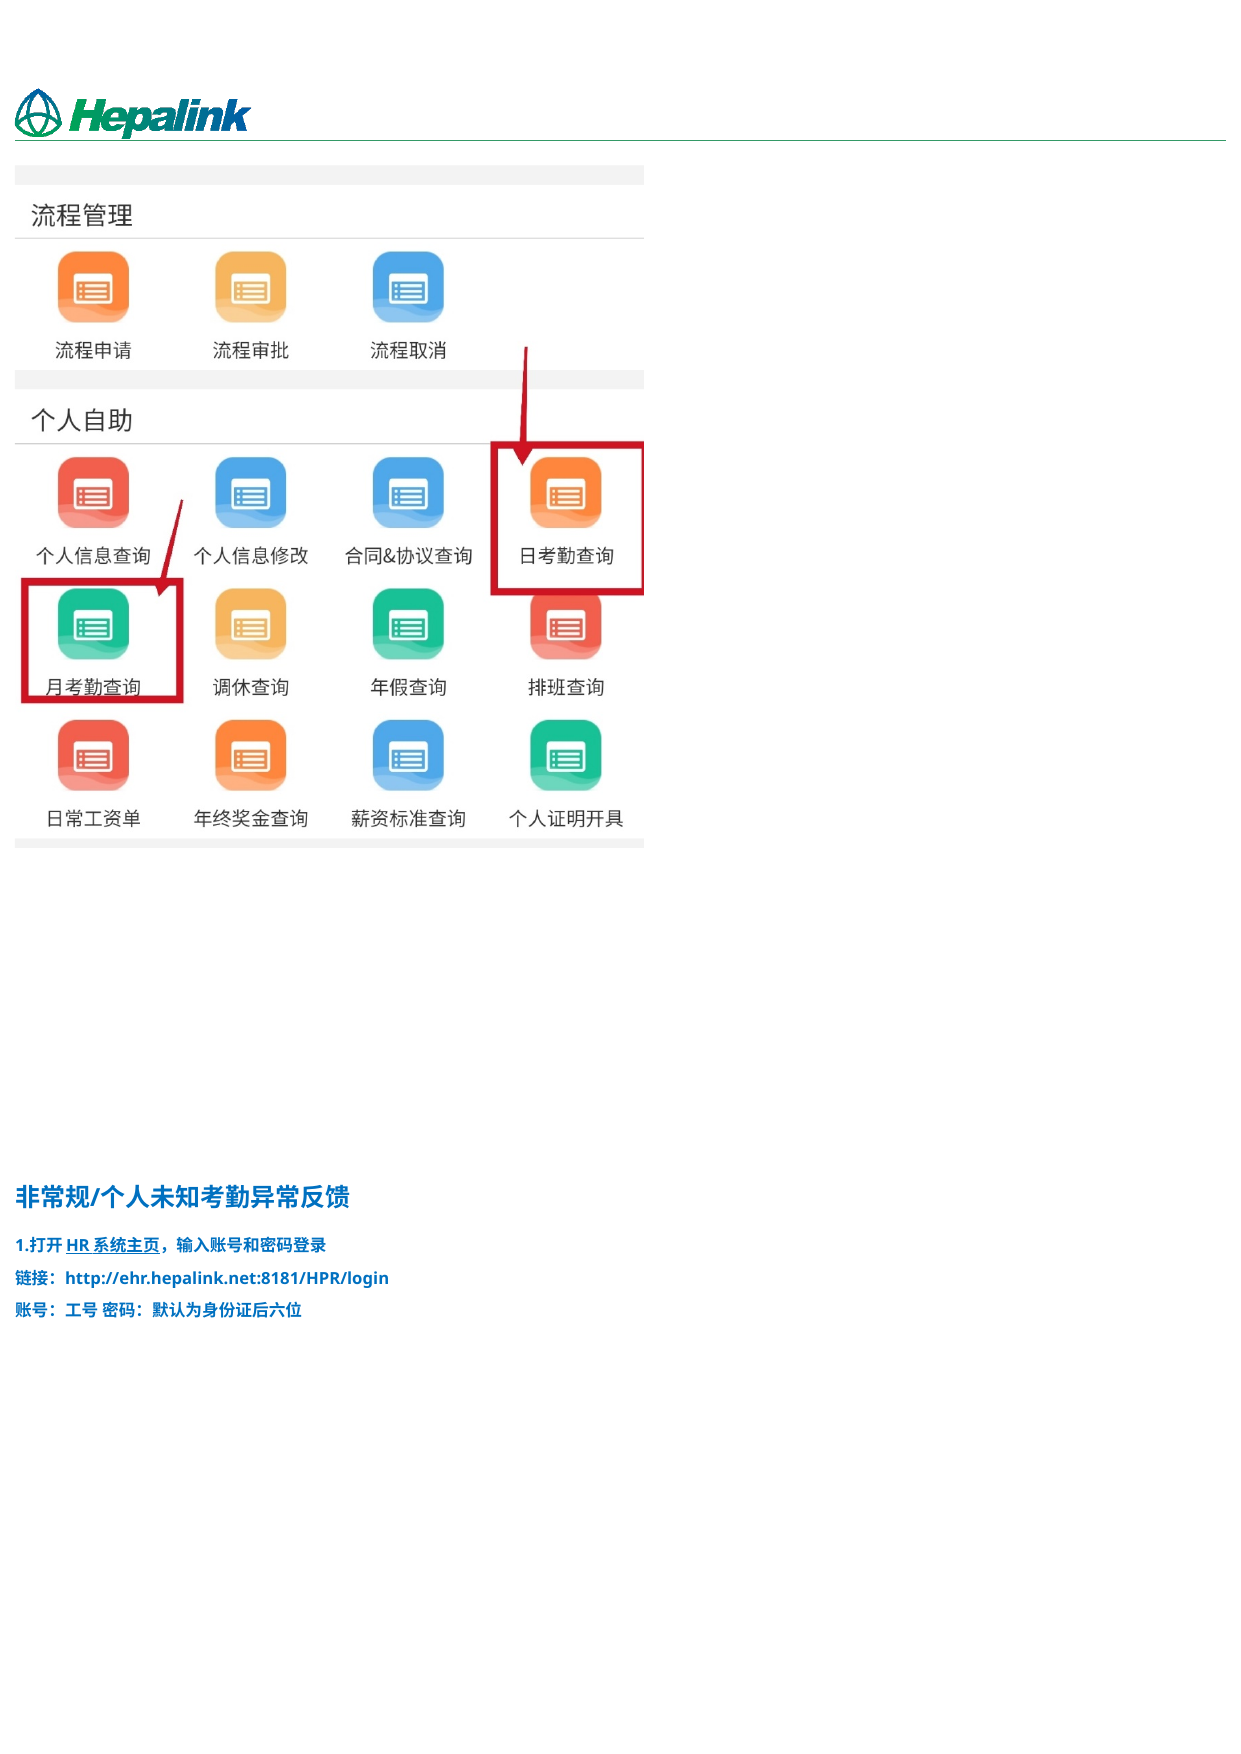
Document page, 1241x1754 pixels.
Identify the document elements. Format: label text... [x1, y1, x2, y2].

text 链接：http://ehr.hepalink.net:8181/HPR/login [15, 1261, 1226, 1293]
text 账号：工号 密码：默认为身份证后六位 [15, 1293, 1226, 1326]
picture [14, 155, 644, 848]
picture [14, 88, 252, 139]
text 非常规/个人未知考勤异常反馈 [15, 1163, 1226, 1228]
text 1.打开HR系统主页，输入账号和密码登录 [15, 1228, 1226, 1261]
